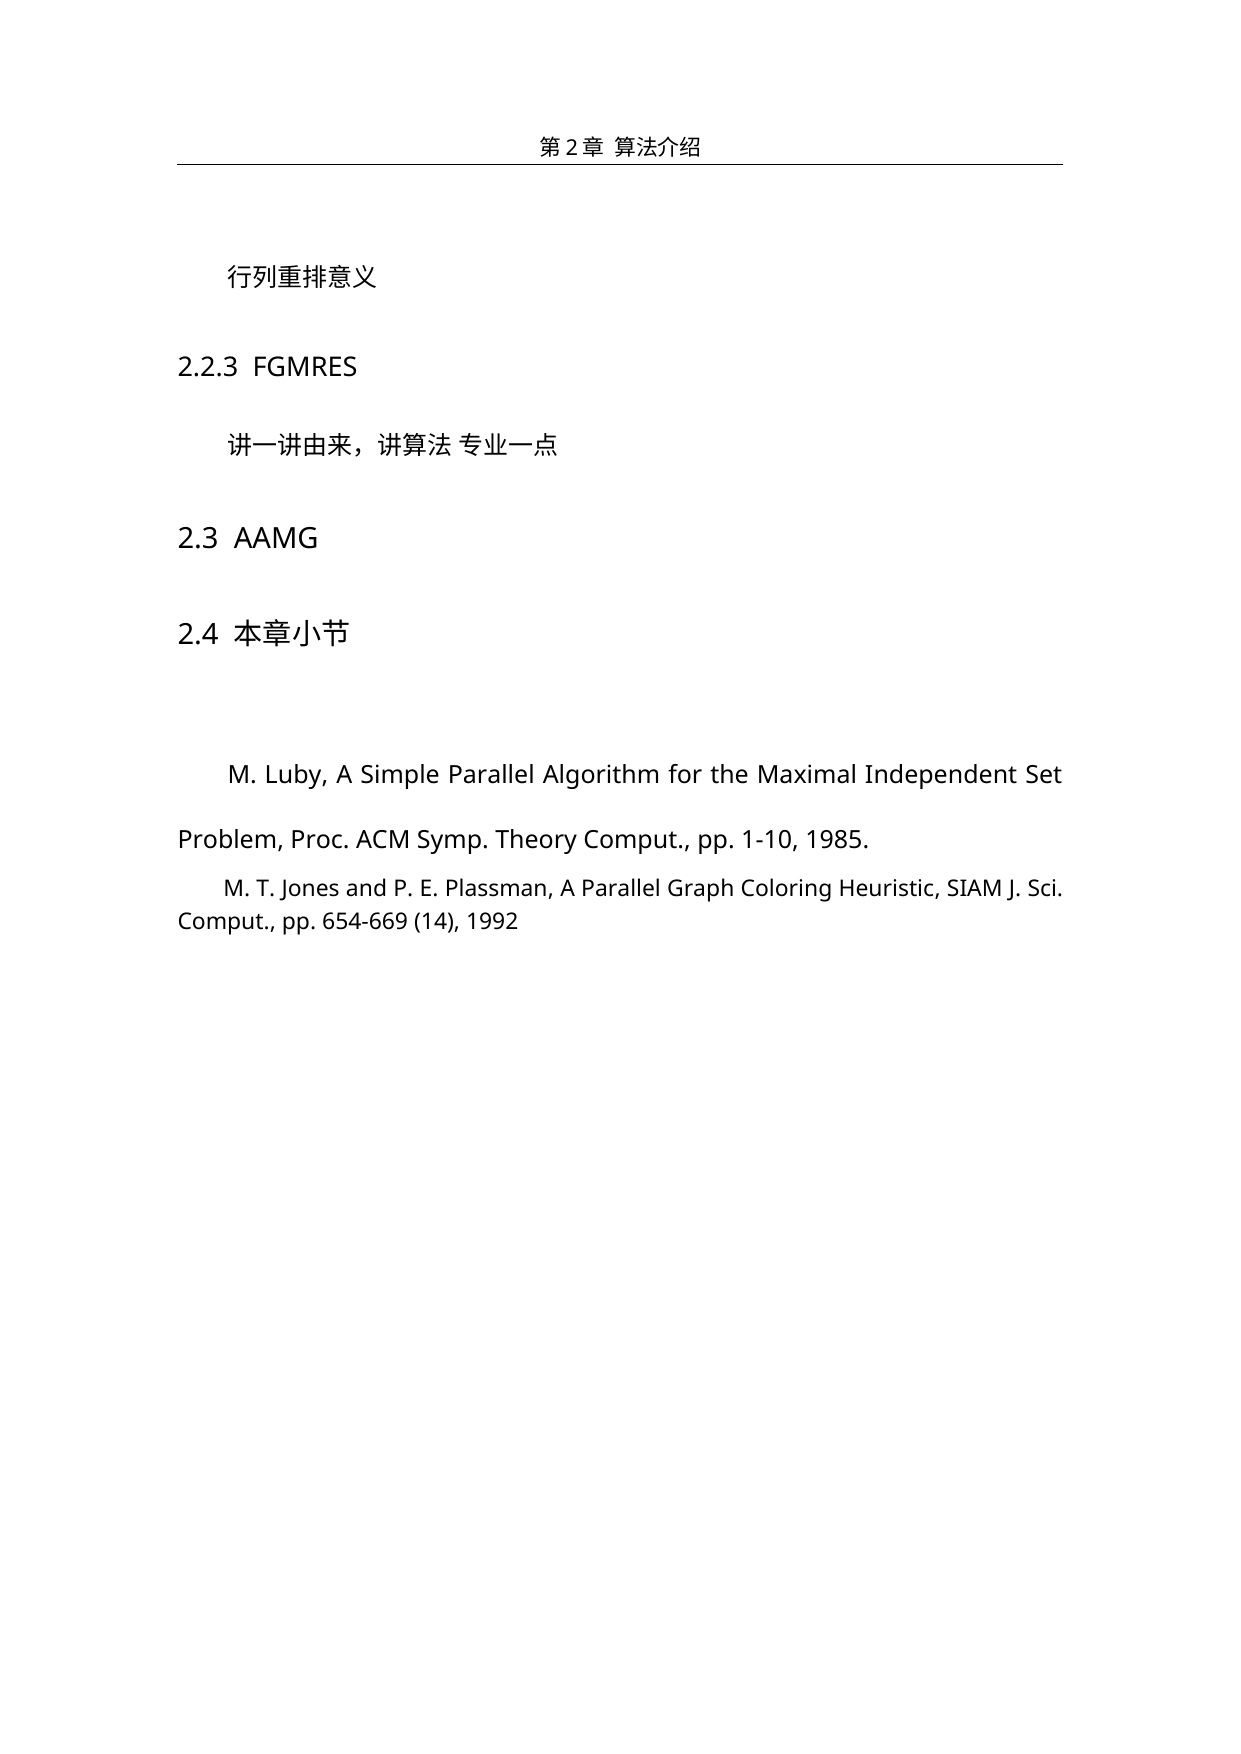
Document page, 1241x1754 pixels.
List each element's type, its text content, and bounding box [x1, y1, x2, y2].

text M. Luby, A Simple Parallel Algorithm for the Maximal Independent Set Problem, Proc. ACM Symp. Theory Comput., pp. 1-10, 1985. [177, 742, 1063, 872]
subtitle FGMRES [177, 333, 1063, 398]
subtitle AAMG [177, 505, 1063, 570]
text 讲一讲由来，讲算法 专业一点 [177, 411, 1063, 476]
text M. T. Jones and P. E. Plassman, A Parallel Graph Coloring Heuristic, SIAM J. Sci. Comput., pp. 654-669 (14), 1992 [177, 872, 1063, 937]
subtitle 本章小节 [177, 599, 1063, 664]
text 行列重排意义 [177, 243, 1063, 308]
